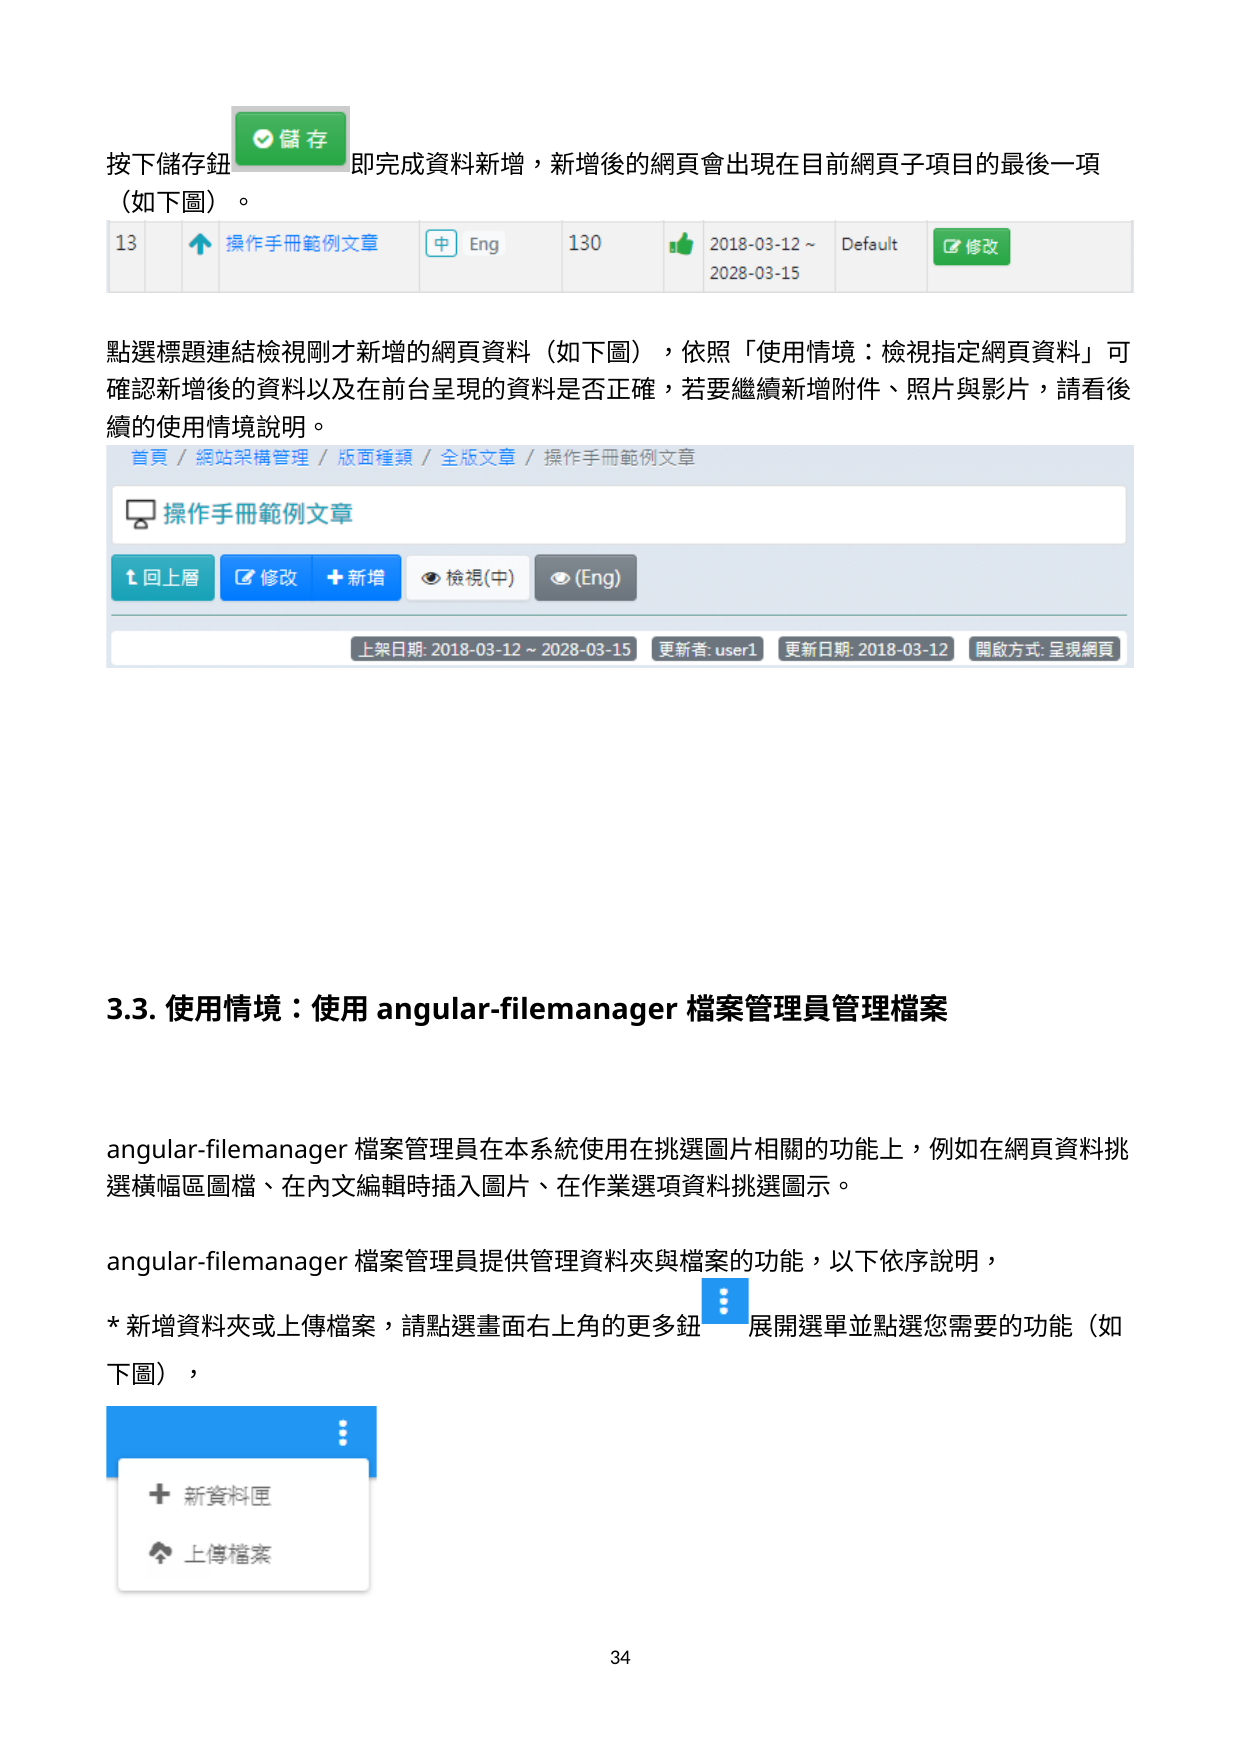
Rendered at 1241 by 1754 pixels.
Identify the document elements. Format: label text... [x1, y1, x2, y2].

picture [231, 106, 350, 172]
picture [106, 220, 1134, 293]
text 點選標題連結檢視剛才新增的網頁資料（如下圖），依照「使用情境：檢視指定網頁資料」可確認新增後的資料以及在前台呈現的資料是否正確，若要繼續新增附件、照片與影片，請看後續的使用情境說明。 [106, 331, 1134, 444]
text angular-filemanager 檔案管理員在本系統使用在挑選圖片相關的功能上，例如在網頁資料挑選橫幅區圖檔、在內文編輯時插入圖片、在作業選項資料挑選圖示。 [106, 1129, 1134, 1204]
picture [701, 1278, 749, 1324]
text * 新增資料夾或上傳檔案，請點選畫面右上角的更多鈕展開選單並點選您需要的功能（如下圖）， [106, 1279, 1134, 1391]
subtitle 使用情境：使用 angular-filemanager 檔案管理員管理檔案 [106, 969, 1134, 1044]
picture [106, 1406, 377, 1602]
picture [106, 445, 1134, 668]
text angular-filemanager 檔案管理員提供管理資料夾與檔案的功能，以下依序說明， [106, 1241, 1134, 1279]
text 按下儲存鈕即完成資料新增，新增後的網頁會出現在目前網頁子項目的最後一項（如下圖）。 [106, 106, 1134, 219]
